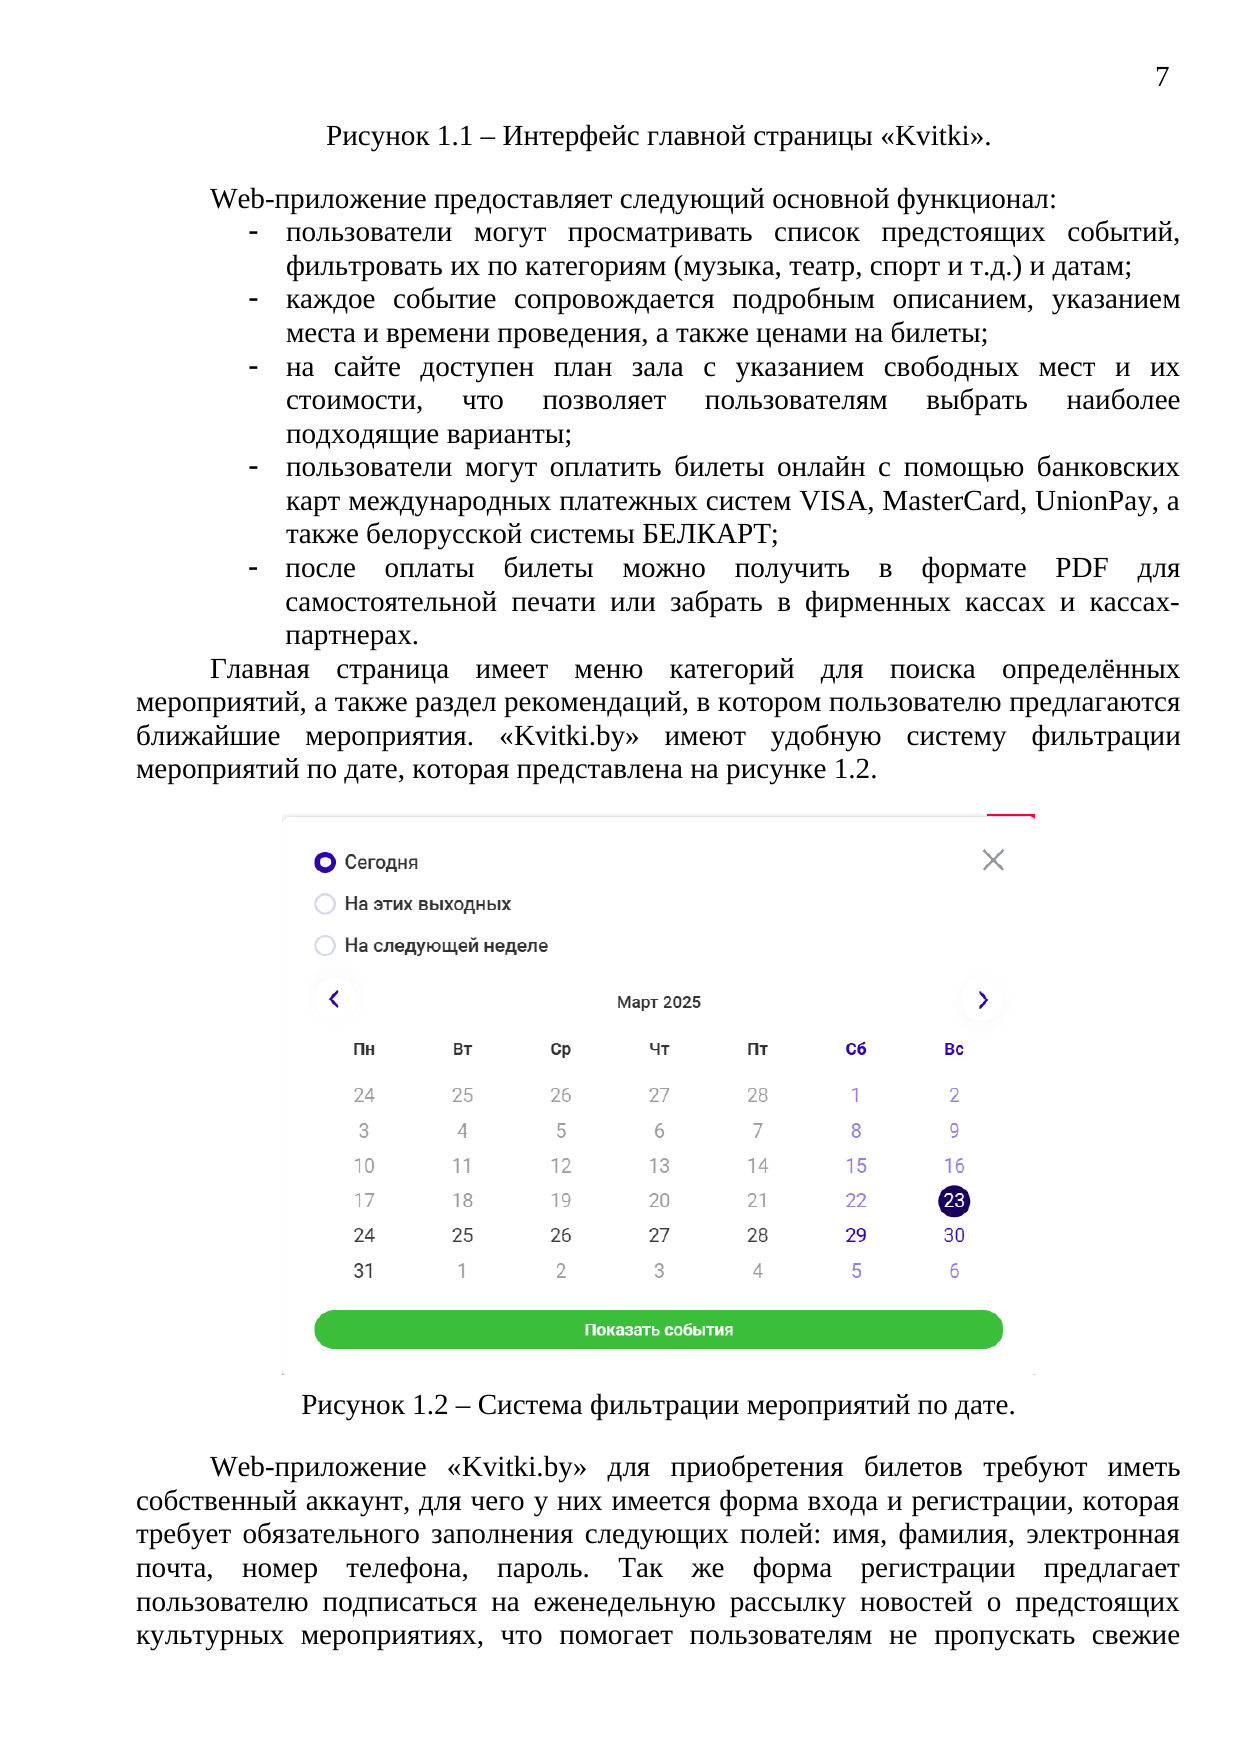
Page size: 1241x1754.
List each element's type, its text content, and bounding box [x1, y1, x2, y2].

picture [281, 814, 1036, 1375]
text Главная страница имеет меню категорий для поиска определённых мероприятий, а также раздел рекомендаций, в котором пользователю предлагаются ближайшие мероприятия. «Kvitki.by» имеют удобную систему фильтрации мероприятий по дате, которая представлена на рисунке 1.2. [136, 651, 1181, 785]
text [136, 1449, 1181, 1651]
list на сайте доступен план зала с указанием свободных мест и их стоимости, что позволяет пользователям выбрать наиболее подходящие варианты; [248, 349, 1181, 449]
list пользователи могут оплатить билеты онлайн с помощью банковских карт международных платежных систем VISA, MasterCard, UnionPay, а также белорусской системы БЕЛКАРТ; [248, 449, 1181, 550]
list пользователи могут просматривать список предстоящих событий, фильтровать их по категориям (музыка, театр, спорт и т.д.) и датам; [248, 214, 1181, 282]
list Рисунок 1.1 – Интерфейс главной страницы «Kvitki». [136, 118, 1181, 152]
text Рисунок 1.2 – Система фильтрации мероприятий по дате. [136, 1387, 1181, 1420]
list Web-приложение предоставляет следующий основной функционал: [136, 181, 1181, 214]
list каждое событие сопровождается подробным описанием, указанием места и времени проведения, а также ценами на билеты; [248, 282, 1181, 349]
list после оплаты билеты можно получить в формате PDF для самостоятельной печати или забрать в фирменных кассах и кассах-партнерах. [248, 550, 1181, 651]
